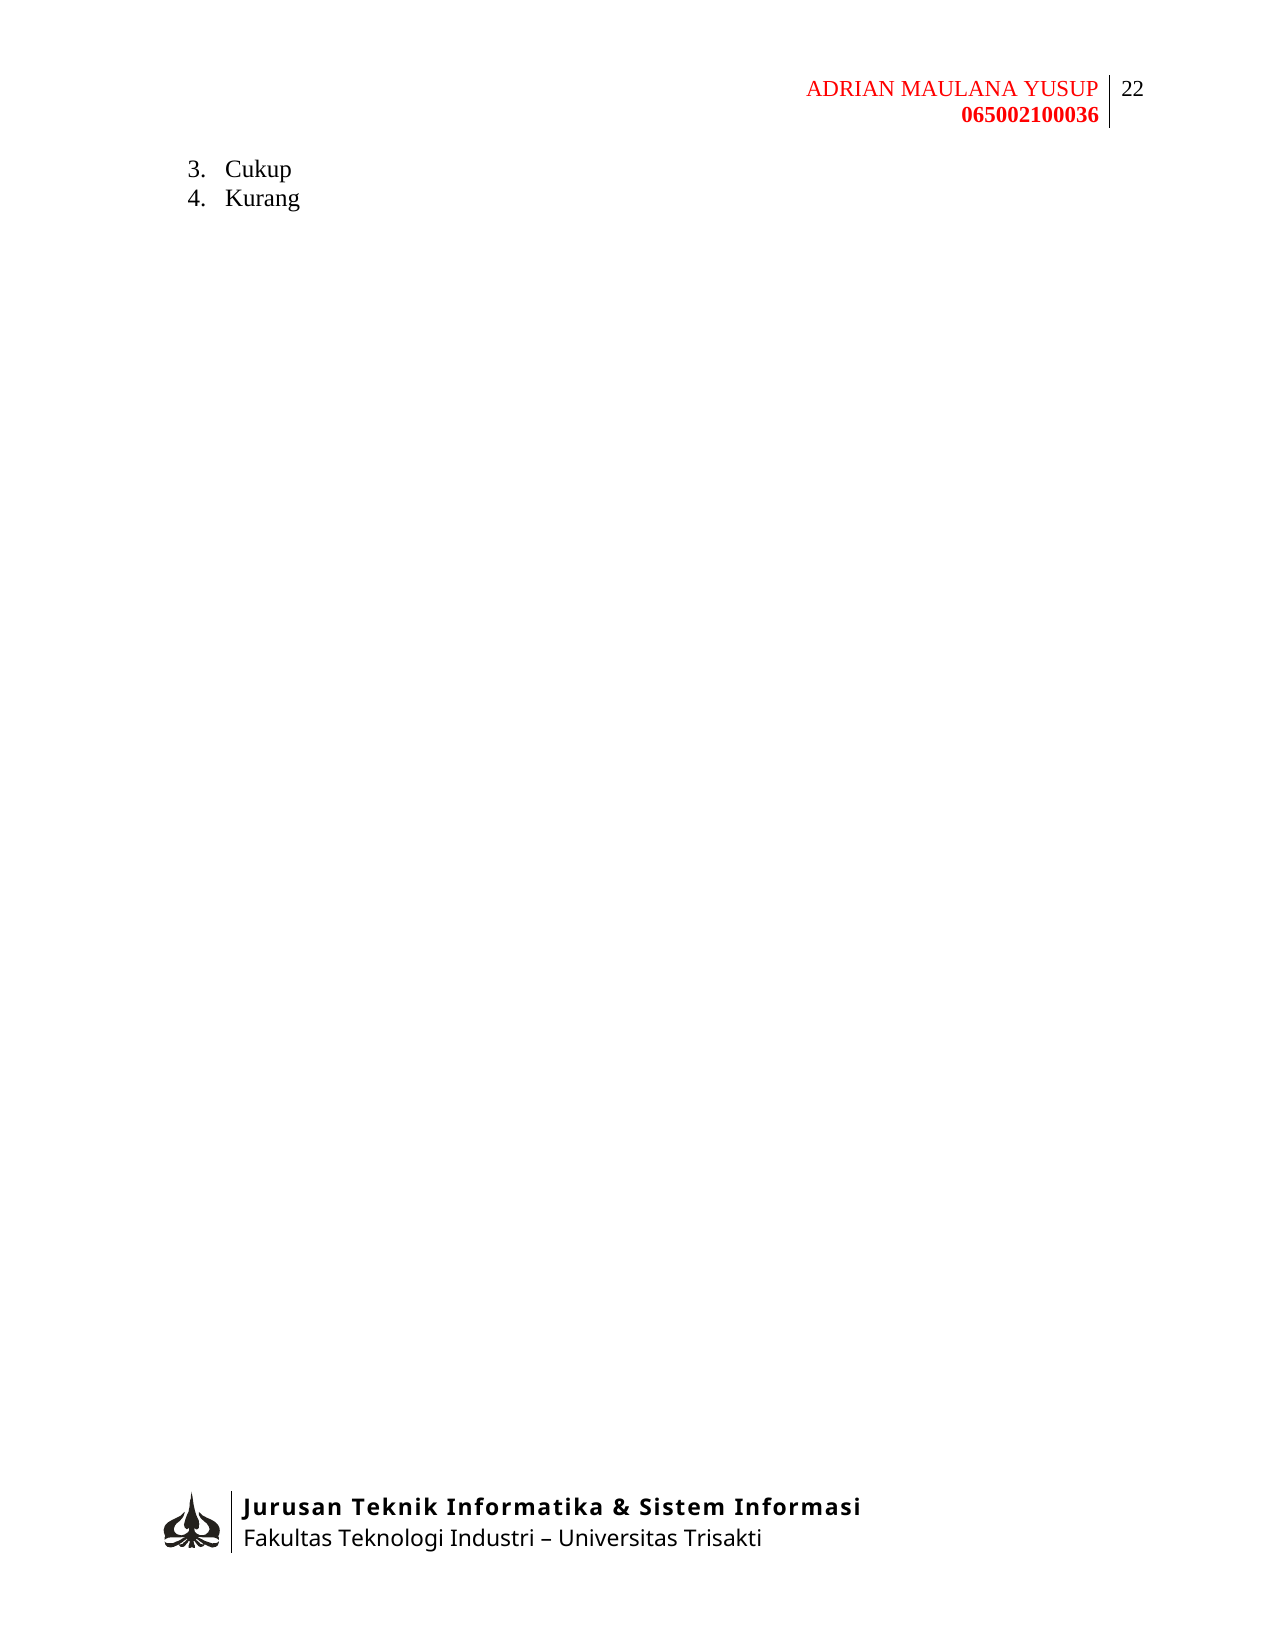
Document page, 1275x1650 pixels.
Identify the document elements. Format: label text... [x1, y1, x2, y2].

list Kurang [187, 183, 1125, 212]
list Cukup [187, 154, 1125, 183]
